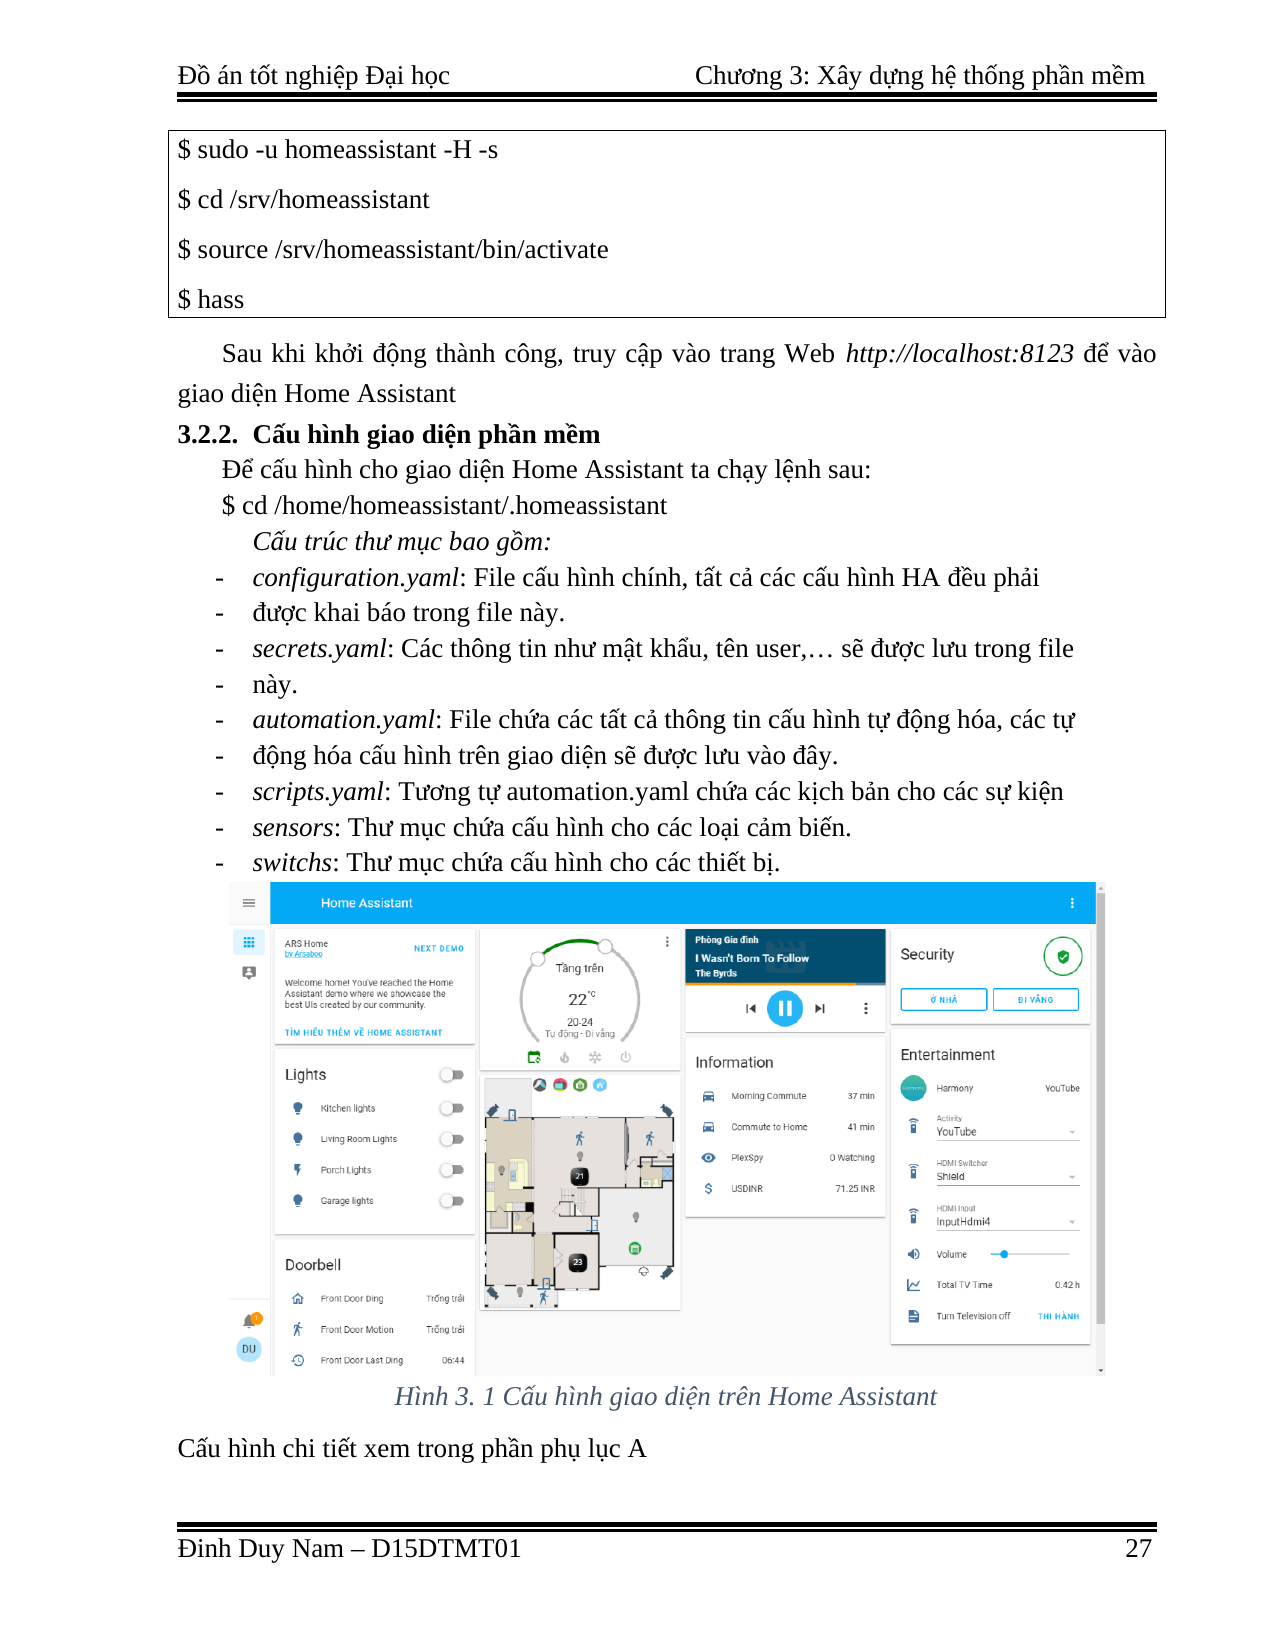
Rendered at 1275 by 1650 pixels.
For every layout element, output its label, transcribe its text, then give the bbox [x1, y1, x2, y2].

list scripts.yaml: Tương tự automation.yaml chứa các kịch bản cho các sự kiện [215, 775, 1157, 806]
picture [228, 882, 1106, 1376]
list Cấu hình giao diện phần mềm [177, 418, 1157, 449]
list sensors: Thư mục chứa cấu hình cho các loại cảm biến. [215, 811, 1157, 842]
text Hình 3. 1 Cấu hình giao diện trên Home Assistant [177, 1380, 1157, 1411]
text Sau khi khởi động thành công, truy cập vào trang Web http://localhost:8123 để vào giao diện Home Assistant [177, 337, 1157, 408]
text $ cd /home/homeassistant/.homeassistant [177, 489, 1157, 520]
text Cấu hình chi tiết xem trong phần phụ lục A [177, 1432, 1157, 1463]
list switchs: Thư mục chứa cấu hình cho các thiết bị. [215, 846, 1157, 878]
list được khai báo trong file này. [215, 596, 1157, 627]
list configuration.yaml: File cấu hình chính, tất cả các cấu hình HA đều phải [215, 561, 1157, 592]
list secrets.yaml: Các thông tin như mật khẩu, tên user,… sẽ được lưu trong file [215, 632, 1157, 663]
text Để cấu hình cho giao diện Home Assistant ta chạy lệnh sau: [177, 453, 1157, 484]
text Cấu trúc thư mục bao gồm: [177, 525, 1157, 556]
text $ source /srv/homeassistant/bin/activate [169, 230, 1165, 264]
list automation.yaml: File chứa các tất cả thông tin cấu hình tự động hóa, các tự [215, 703, 1157, 735]
text $ hass [169, 280, 1165, 317]
text $ sudo -u homeassistant -H -s [169, 131, 1165, 164]
text $ cd /srv/homeassistant [169, 180, 1165, 214]
list này. [215, 668, 1157, 699]
list động hóa cấu hình trên giao diện sẽ được lưu vào đây. [215, 739, 1157, 770]
